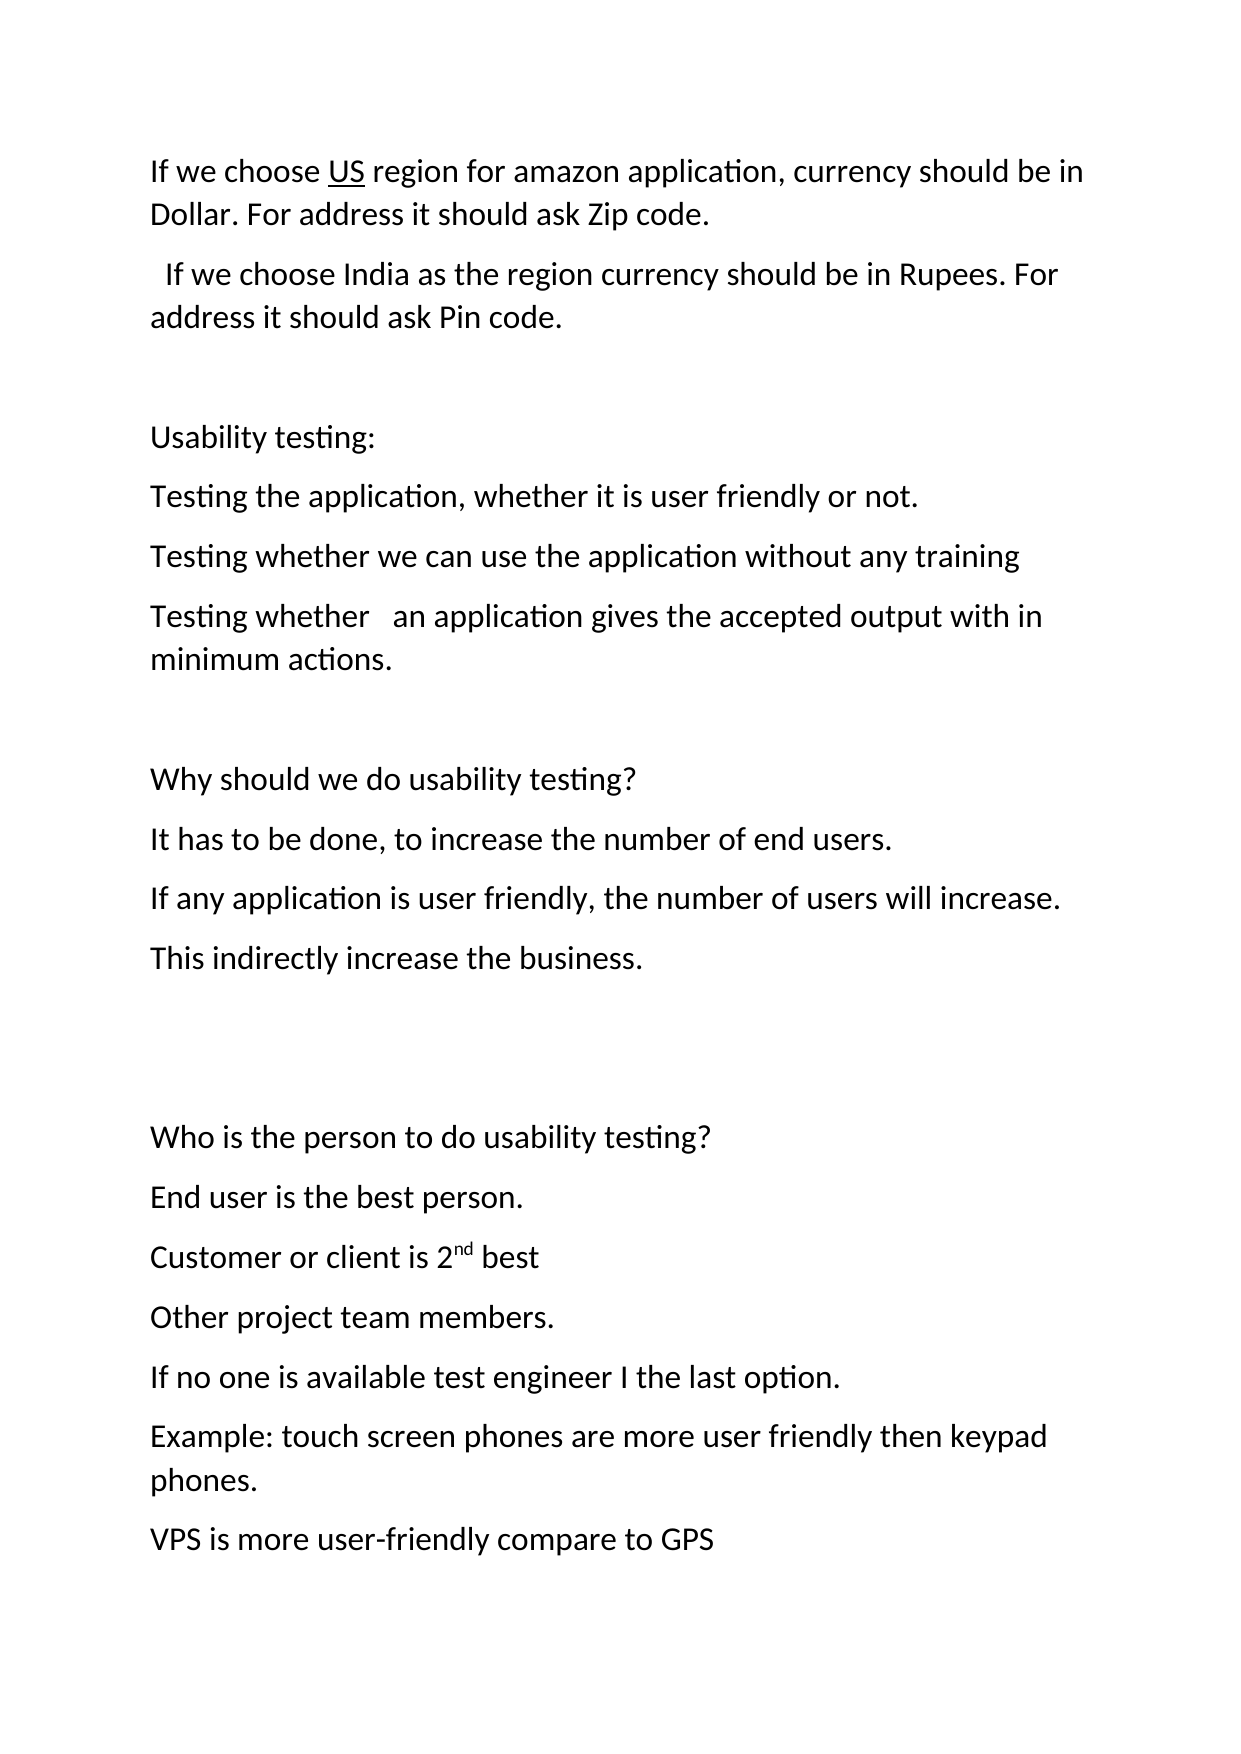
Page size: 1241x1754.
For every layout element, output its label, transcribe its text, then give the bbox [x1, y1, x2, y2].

text VPS is more user-friendly compare to GPS [150, 1518, 1090, 1559]
text If we choose US region for amazon application, currency should be in Dollar. For address it should ask Zip code. [150, 150, 1090, 234]
text Example: touch screen phones are more user friendly then keypad phones. [150, 1415, 1090, 1499]
text Testing whether we can use the application without any training [150, 535, 1090, 576]
text Customer or client is 2nd best [150, 1236, 1090, 1277]
text This indirectly increase the business. [150, 937, 1090, 978]
text Who is the person to do usability testing? [150, 1116, 1090, 1157]
text End user is the best person. [150, 1176, 1090, 1217]
text It has to be done, to increase the number of end users. [150, 817, 1090, 858]
text Why should we do usability testing? [150, 758, 1090, 798]
text Testing the application, whether it is user friendly or not. [150, 475, 1090, 516]
text Other project team members. [150, 1296, 1090, 1337]
text Usability testing: [150, 416, 1090, 456]
text If no one is available test engineer I the last option. [150, 1356, 1090, 1396]
text Testing whether an application gives the accepted output with in minimum actions. [150, 595, 1090, 679]
text If any application is user friendly, the number of users will increase. [150, 877, 1090, 918]
text If we choose India as the region currency should be in Rupees. For address it should ask Pin code. [150, 253, 1090, 337]
